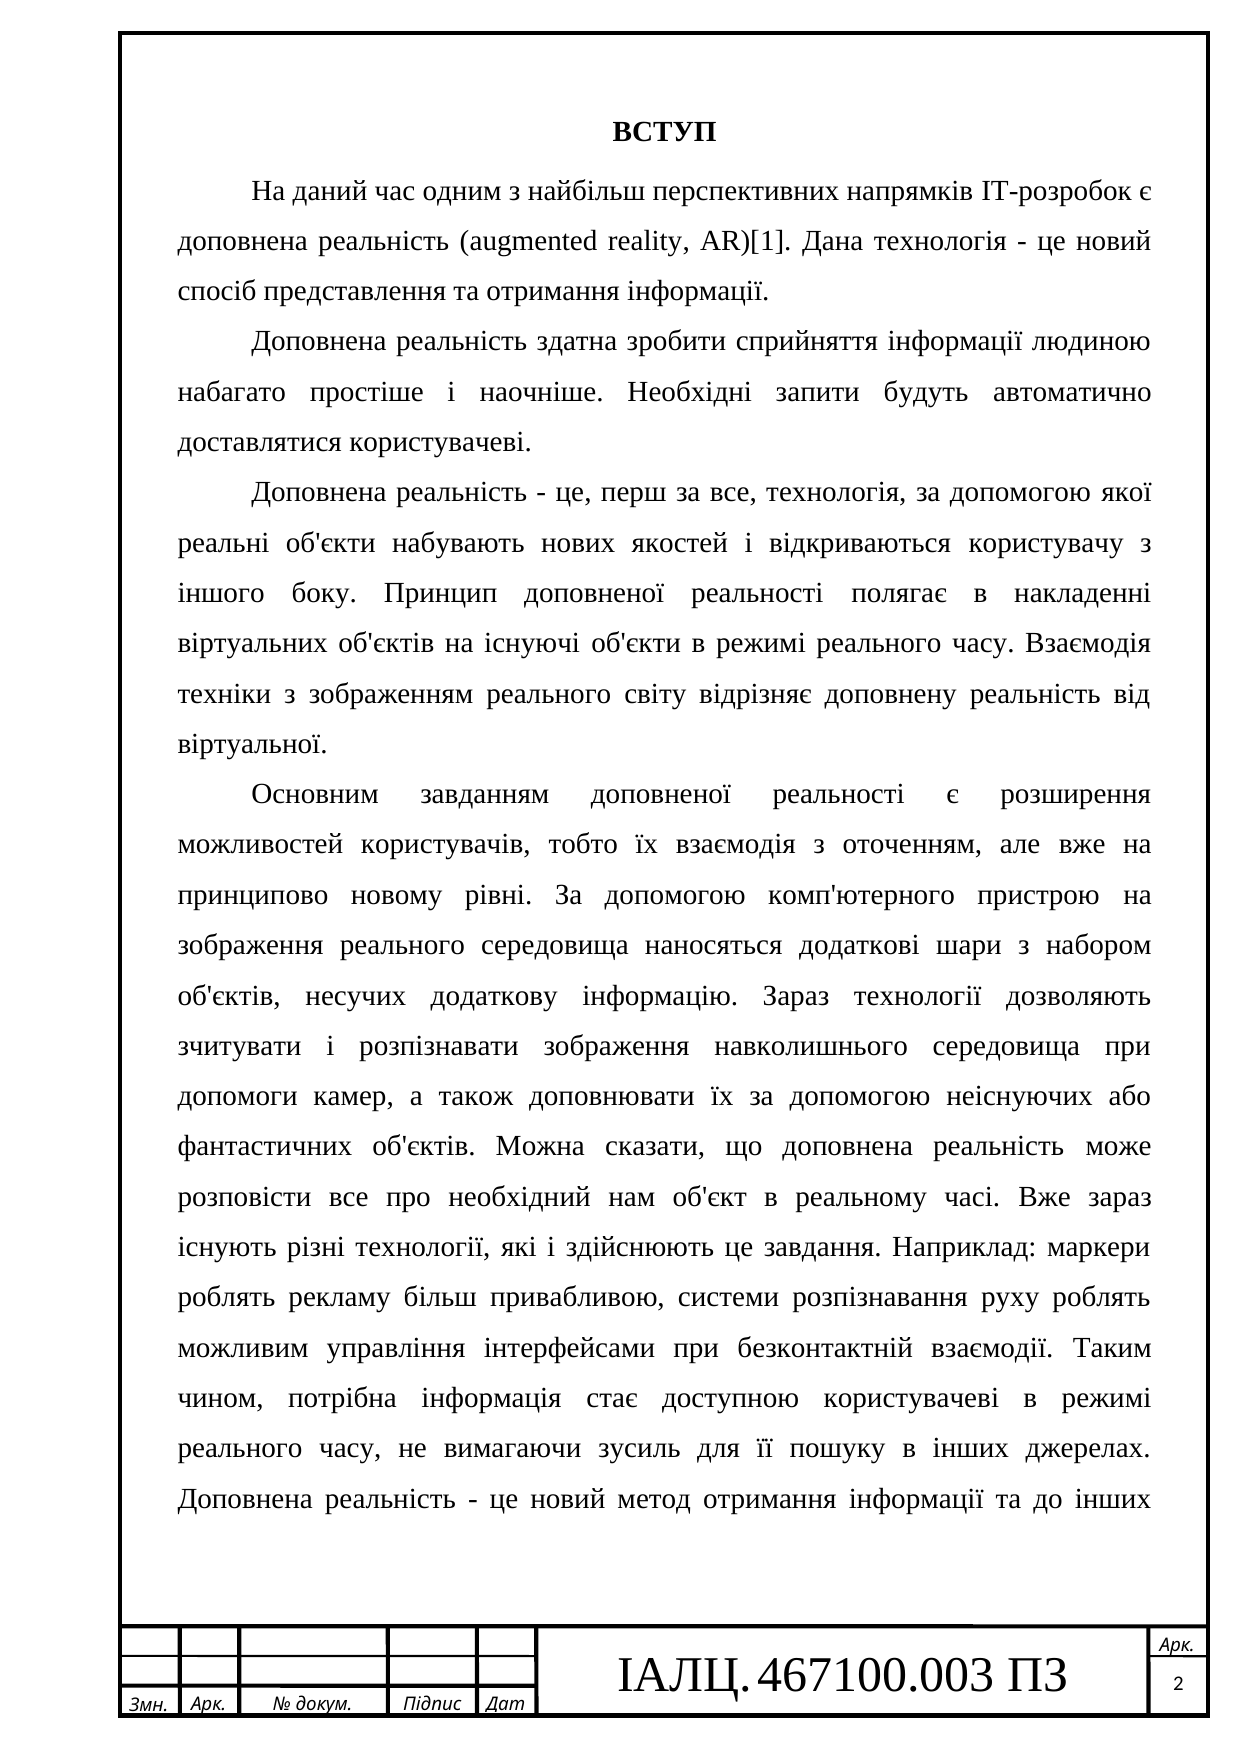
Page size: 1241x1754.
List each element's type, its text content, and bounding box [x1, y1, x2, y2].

text Доповнена реальність здатна зробити сприйняття інформації людиною набагато простіше і наочніше. Необхідні запити будуть автоматично доставлятися користувачеві. [177, 323, 1152, 458]
text На даний час одним з найбільш перспективних напрямків IT-розробок є доповнена реальність (augmented reality, AR)[1]. Дана технологія - це новий спосіб представлення та отримання інформації. [177, 173, 1152, 307]
text Доповнена реальність - це, перш за все, технологія, за допомогою якої реальні об'єкти набувають нових якостей і відкриваються користувачу з іншого боку. Принцип доповненої реальності полягає в накладенні віртуальних об'єктів на існуючі об'єкти в режимі реального часу. Взаємодія техніки з зображенням реального світу відрізняє доповнену реальність від віртуальної. [177, 474, 1152, 759]
subtitle ВСТУП [177, 114, 1152, 147]
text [177, 776, 1152, 1514]
